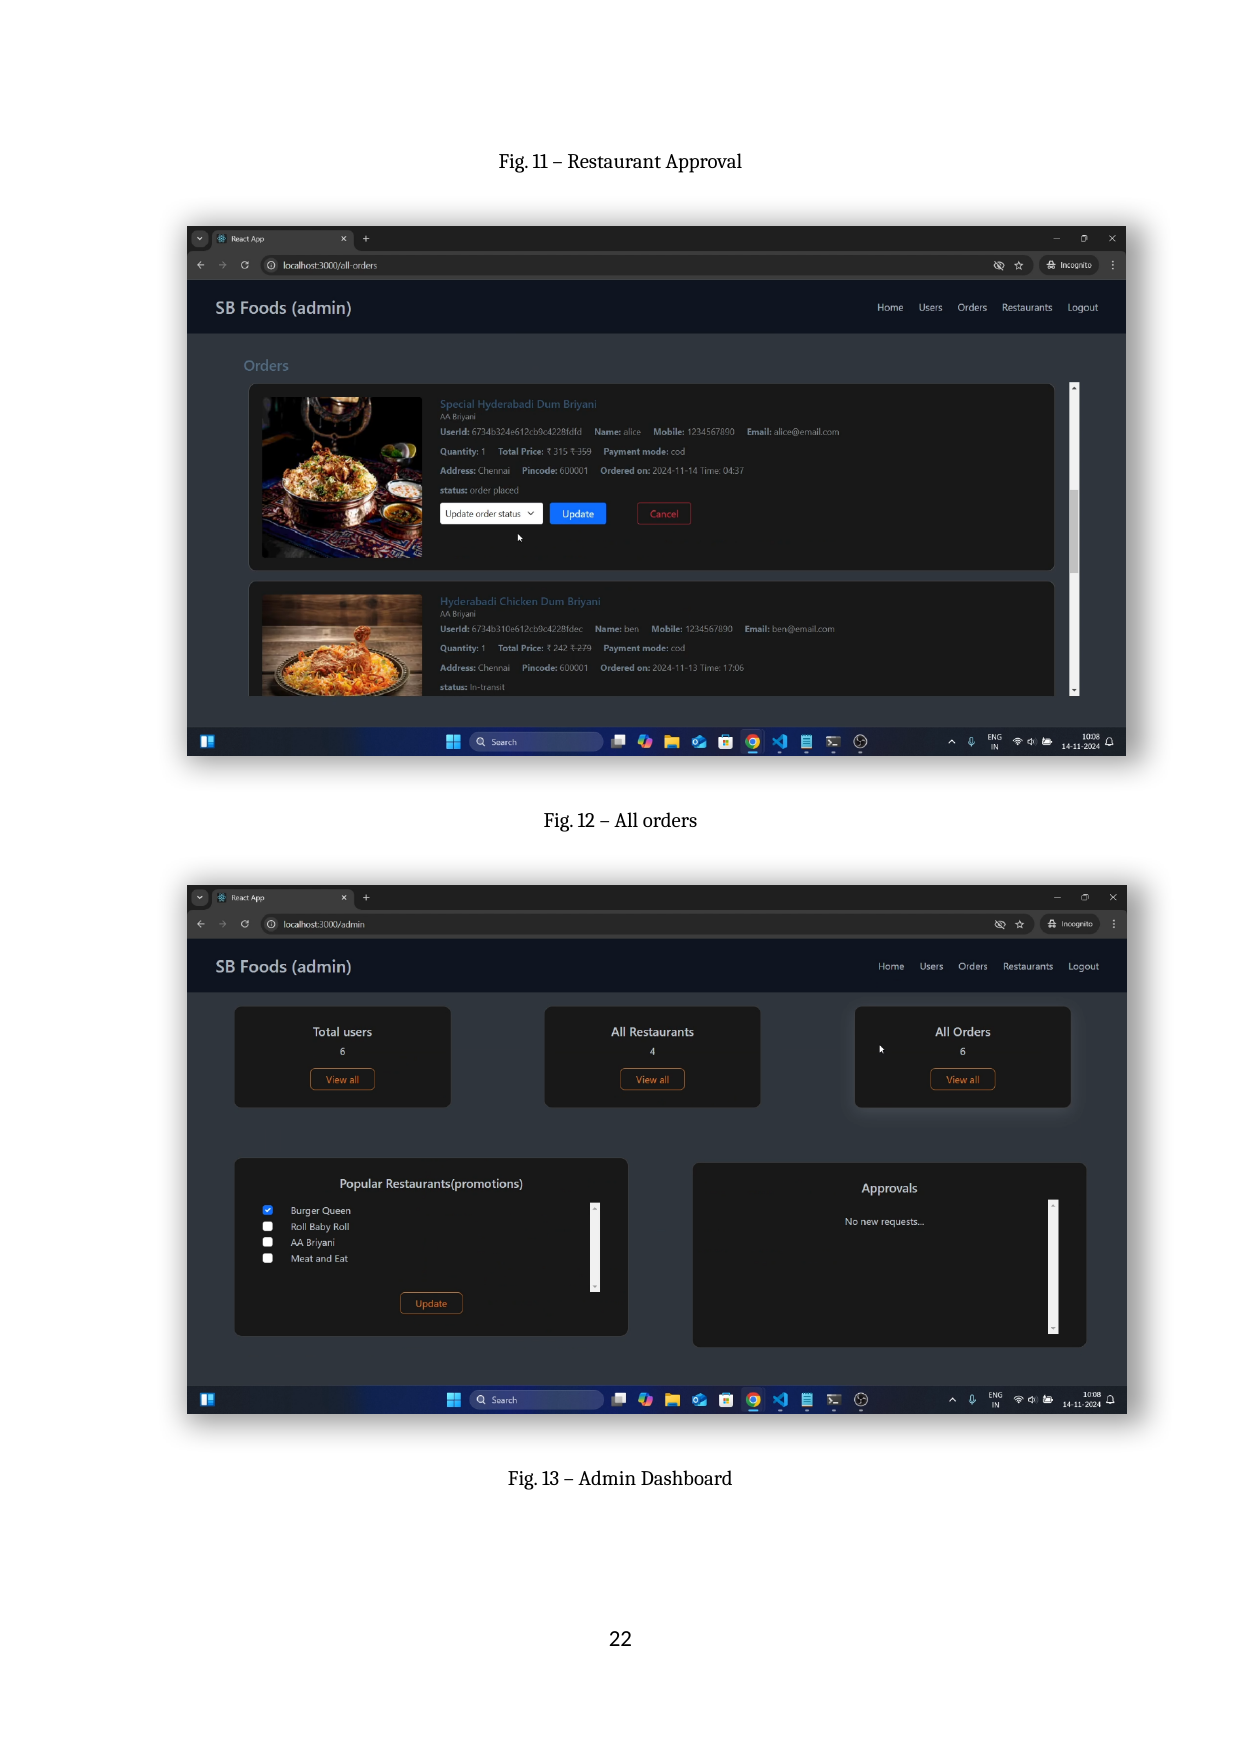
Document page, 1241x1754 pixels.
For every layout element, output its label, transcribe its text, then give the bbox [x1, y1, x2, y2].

list Fig. 12 – All orders [150, 808, 1090, 832]
picture [187, 885, 1127, 1414]
picture [187, 226, 1126, 756]
list Fig. 11 – Restaurant Approval [150, 150, 1090, 174]
list Fig. 13 – Admin Dashboard [150, 1467, 1090, 1491]
